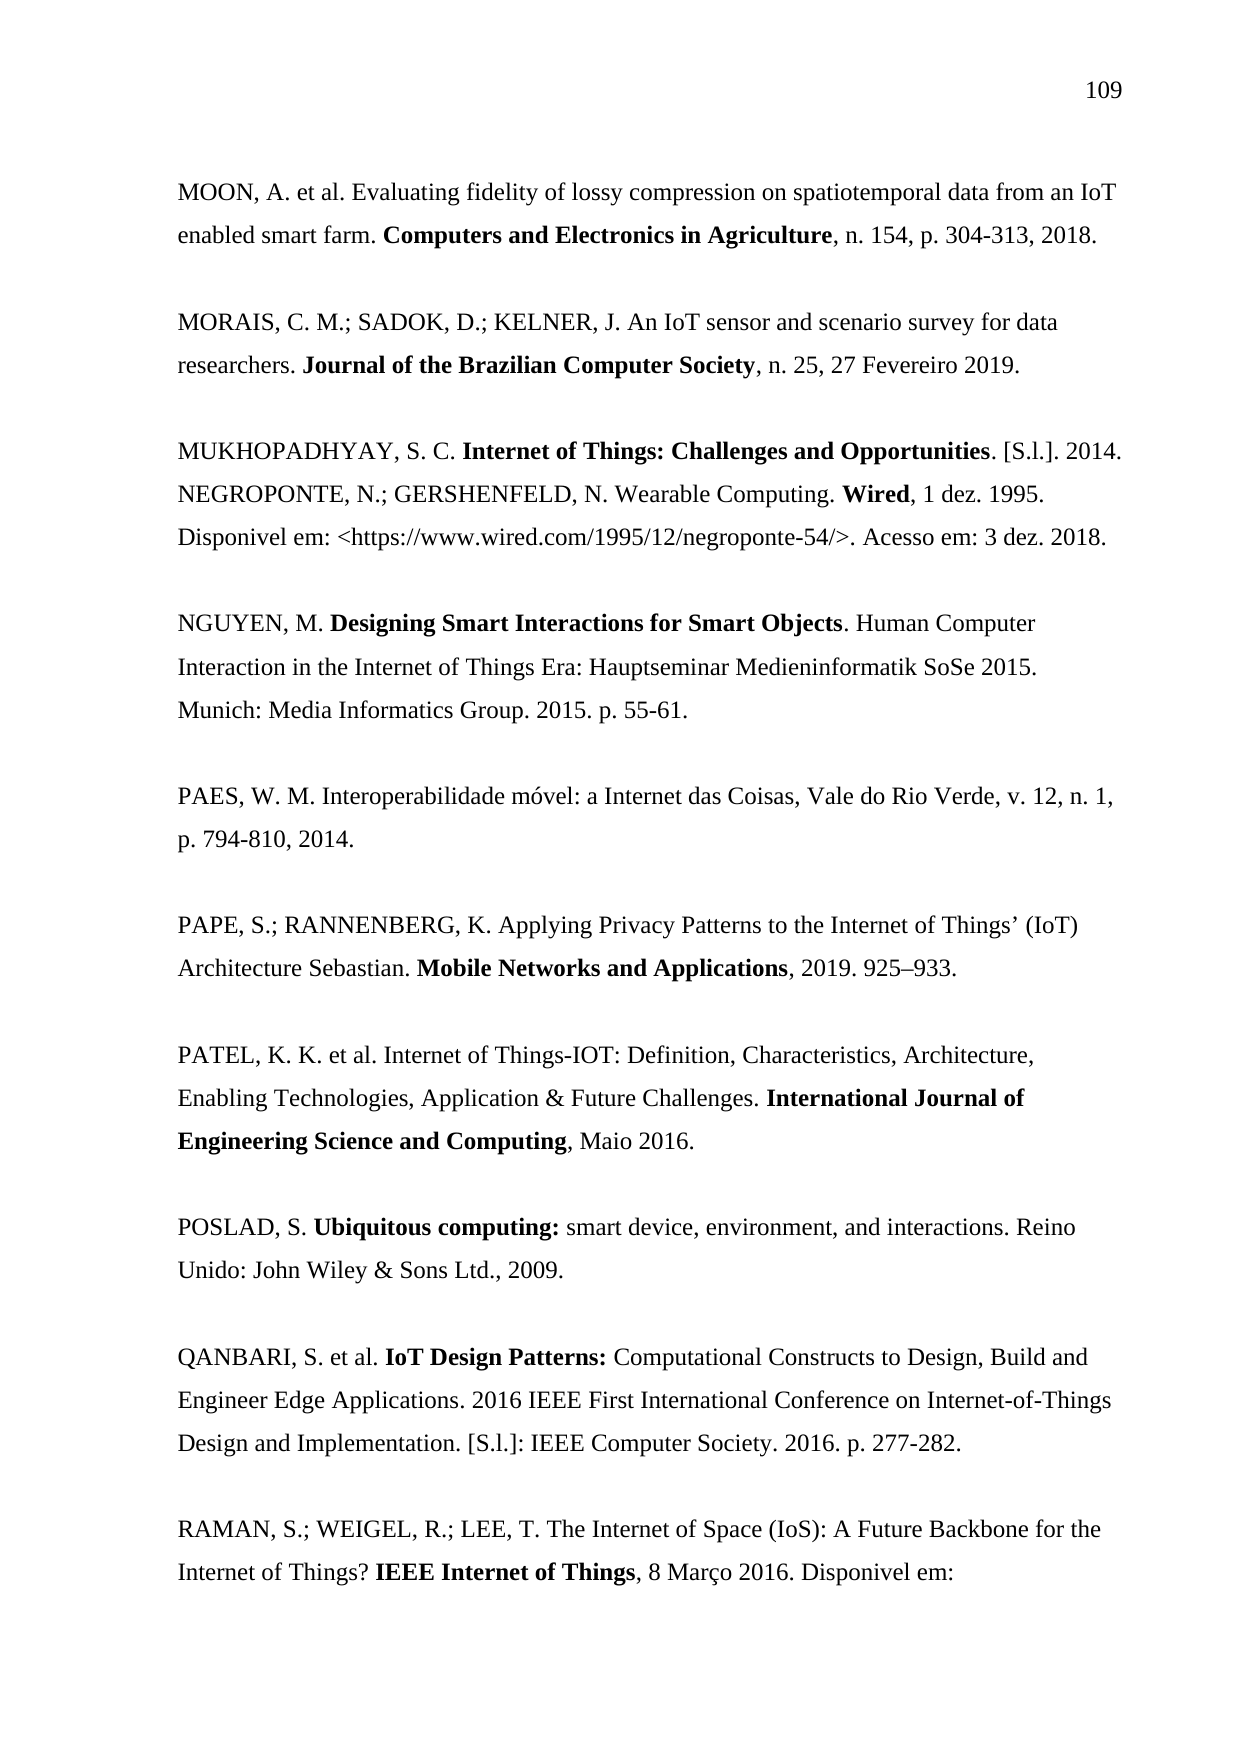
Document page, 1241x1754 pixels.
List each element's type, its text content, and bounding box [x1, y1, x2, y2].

text NEGROPONTE, N.; GERSHENFELD, N. Wearable Computing. Wired, 1 dez. 1995. [177, 479, 1122, 508]
text PAPE, S.; RANNENBERG, K. Applying Privacy Patterns to the Internet of Things’ (IoT) Architecture Sebastian. Mobile Networks and Applications, 2019. 925–933. [177, 910, 1122, 982]
text MOON, A. et al. Evaluating fidelity of lossy compression on spatiotemporal data from an IoT enabled smart farm. Computers and Electronics in Agriculture, n. 154, p. 304-313, 2018. [177, 177, 1122, 249]
text Disponivel em: <https://www.wired.com/1995/12/negroponte-54/>. Acesso em: 3 dez. 2018. [177, 522, 1122, 551]
text PATEL, K. K. et al. Internet of Things-IOT: Definition, Characteristics, Architecture, Enabling Technologies, Application & Future Challenges. International Journal of Engineering Science and Computing, Maio 2016. [177, 1040, 1122, 1155]
text Munich: Media Informatics Group. 2015. p. 55-61. [177, 695, 1122, 723]
text MORAIS, C. M.; SADOK, D.; KELNER, J. An IoT sensor and scenario survey for data researchers. Journal of the Brazilian Computer Society, n. 25, 27 Fevereiro 2019. [177, 307, 1122, 378]
text POSLAD, S. Ubiquitous computing: smart device, environment, and interactions. Reino Unido: John Wiley & Sons Ltd., 2009. [177, 1212, 1122, 1284]
text PAES, W. M. Interoperabilidade móvel: a Internet das Coisas, Vale do Rio Verde, v. 12, n. 1, p. 794-810, 2014. [177, 781, 1122, 853]
text QANBARI, S. et al. IoT Design Patterns: Computational Constructs to Design, Build and Engineer Edge Applications. 2016 IEEE First International Conference on Internet-of-Things Design and Implementation. [S.l.]: IEEE Computer Society. 2016. p. 277-282. [177, 1342, 1122, 1457]
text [177, 1514, 1122, 1586]
text MUKHOPADHYAY, S. C. Internet of Things: Challenges and Opportunities. [S.l.]. 2014. [177, 436, 1122, 465]
text NGUYEN, M. Designing Smart Interactions for Smart Objects. Human Computer Interaction in the Internet of Things Era: Hauptseminar Medieninformatik SoSe 2015. [177, 608, 1122, 680]
